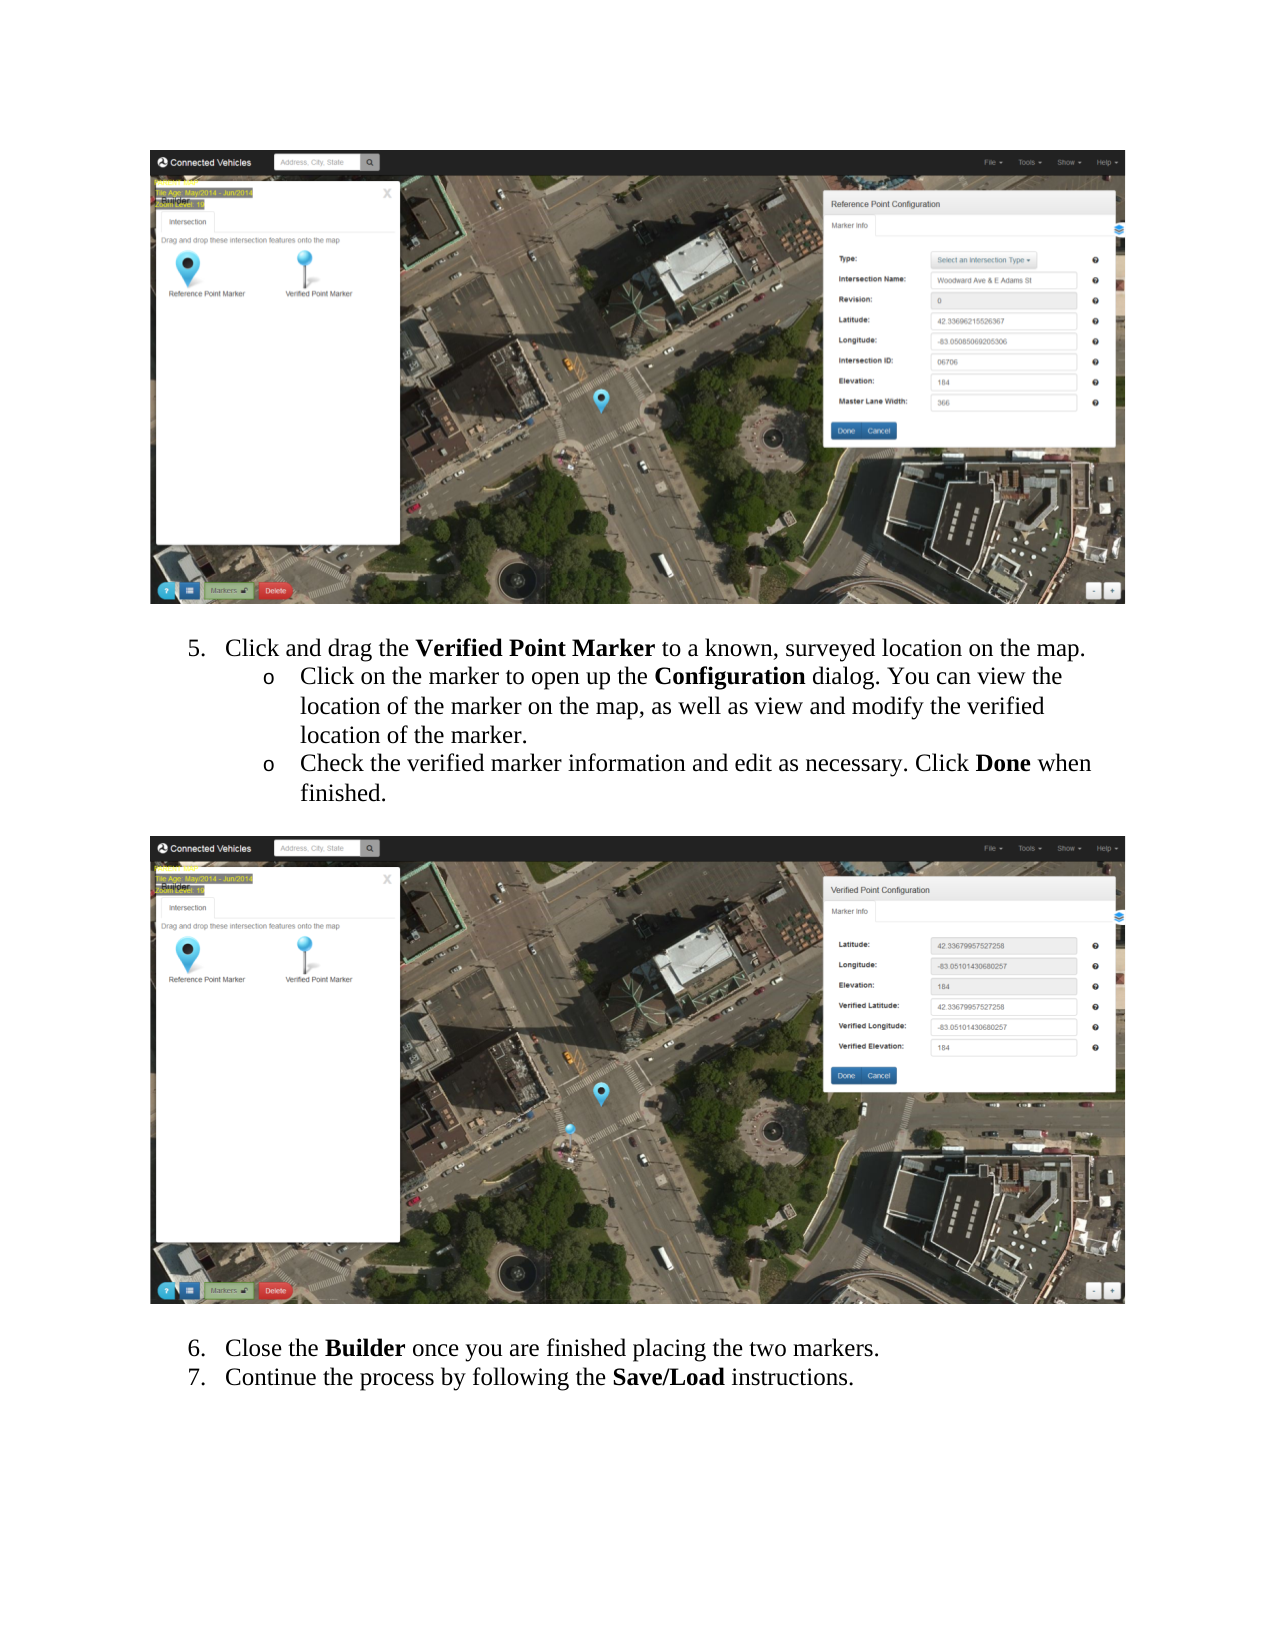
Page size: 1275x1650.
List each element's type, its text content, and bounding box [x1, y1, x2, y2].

list Continue the process by following the Save/Load instructions. [187, 1362, 1125, 1391]
picture [150, 836, 1125, 1304]
list Click on the marker to open up the Configuration dialog. You can view the location of the marker on the map, as well as view and modify the verified location of the marker. [262, 661, 1125, 748]
list Click and drag the Verified Point Marker to a known, surveyed location on the map. [187, 633, 1125, 661]
list Check the verified marker information and edit as necessary. Click Done when finished. [262, 748, 1125, 807]
list Close the Builder once you are finished placing the two markers. [187, 1333, 1125, 1362]
picture [150, 150, 1125, 604]
